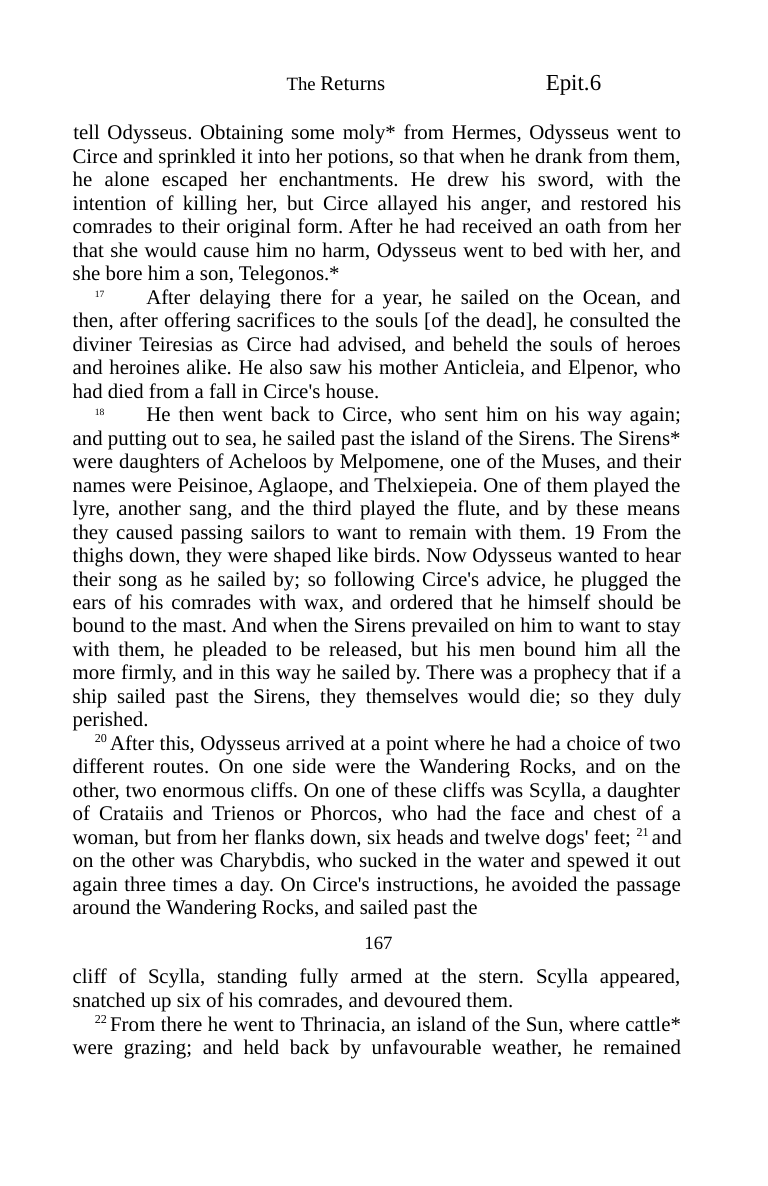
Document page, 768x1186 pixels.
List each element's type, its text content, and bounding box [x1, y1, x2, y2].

text 20 After this, Odysseus arrived at a point where he had a choice of two different routes. On one side were the Wandering Rocks, and on the other, two enormous cliffs. On one of these cliffs was Scylla, a daughter of Crataiis and Trienos or Phorcos, who had the face and chest of a woman, but from her flanks down, six heads and twelve dogs' feet; 21 and on the other was Charybdis, who sucked in the water and spewed it out again three times a day. On Circe's instructions, he avoided the passage around the Wandering Rocks, and sailed past the [72, 732, 682, 919]
text cliff of Scylla, standing fully armed at the stern. Scylla appeared, snatched up six of his comrades, and devoured them. [72, 965, 682, 1012]
list He then went back to Circe, who sent him on his way again; and putting out to sea, he sailed past the island of the Sirens. The Sirens* were daughters of Acheloos by Melpomene, one of the Muses, and their names were Peisinoe, Aglaope, and Thelxiepeia. One of them played the lyre, another sang, and the third played the flute, and by these means they caused passing sailors to want to remain with them. 19 From the thighs down, they were shaped like birds. Now Odysseus wanted to hear their song as he sailed by; so following Circe's advice, he plugged the ears of his comrades with wax, and ordered that he himself should be bound to the mast. And when the Sirens prevailed on him to want to stay with them, he pleaded to be released, but his men bound him all the more firmly, and in this way he sailed by. There was a prophecy that if a ship sailed past the Sirens, they themselves would die; so they duly perished. [72, 403, 682, 731]
text tell Odysseus. Obtaining some moly* from Hermes, Odysseus went to Circe and sprinkled it into her potions, so that when he drank from them, he alone escaped her enchantments. He drew his sword, with the intention of killing her, but Circe allayed his anger, and restored his comrades to their original form. After he had received an oath from her that she would cause him no harm, Odysseus went to bed with her, and she bore him a son, Telegonos.* [72, 121, 682, 285]
list After delaying there for a year, he sailed on the Ocean, and then, after offering sacrifices to the souls [of the dead], he consulted the diviner Teiresias as Circe had advised, and beheld the souls of heroes and heroines alike. He also saw his mother Anticleia, and Elpenor, who had died from a fall in Circe's house. [72, 286, 682, 403]
text 167 [108, 932, 648, 954]
